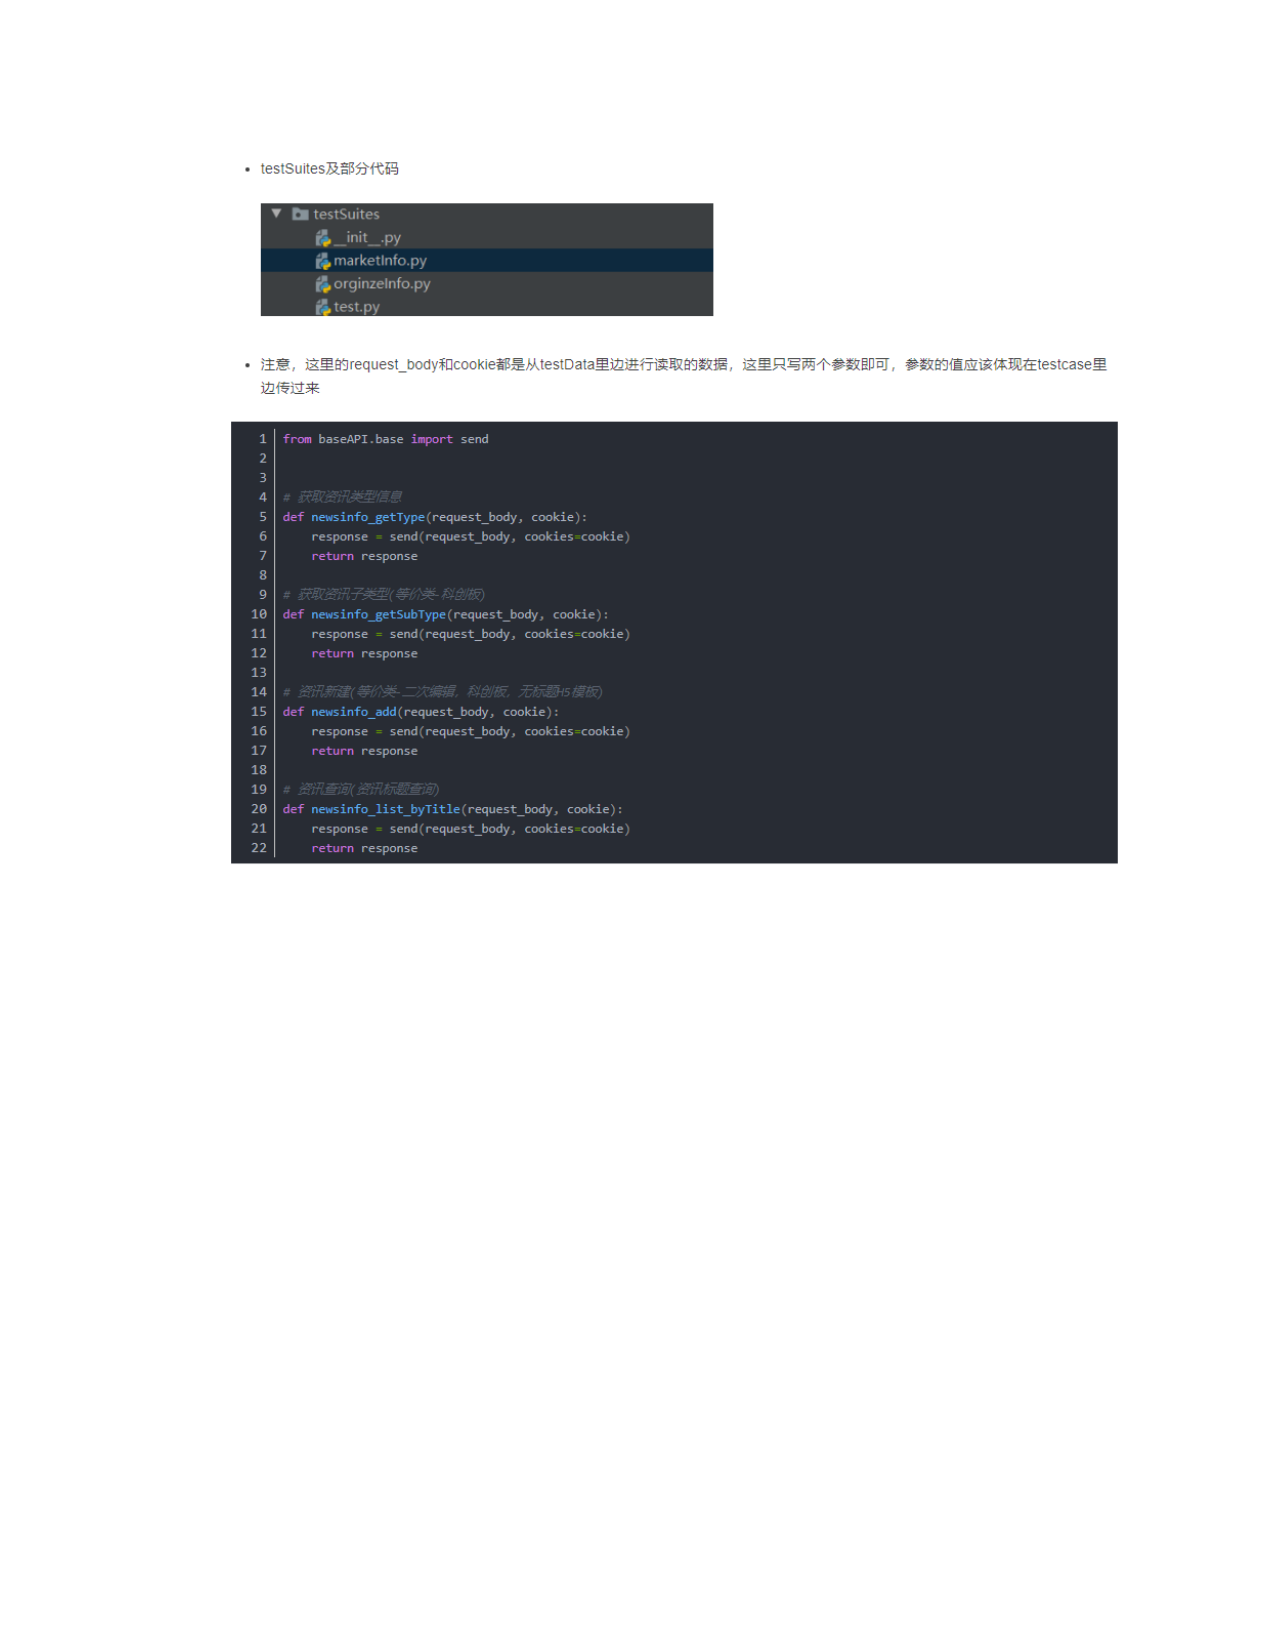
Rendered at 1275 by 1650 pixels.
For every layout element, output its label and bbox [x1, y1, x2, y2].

picture [225, 150, 1125, 885]
